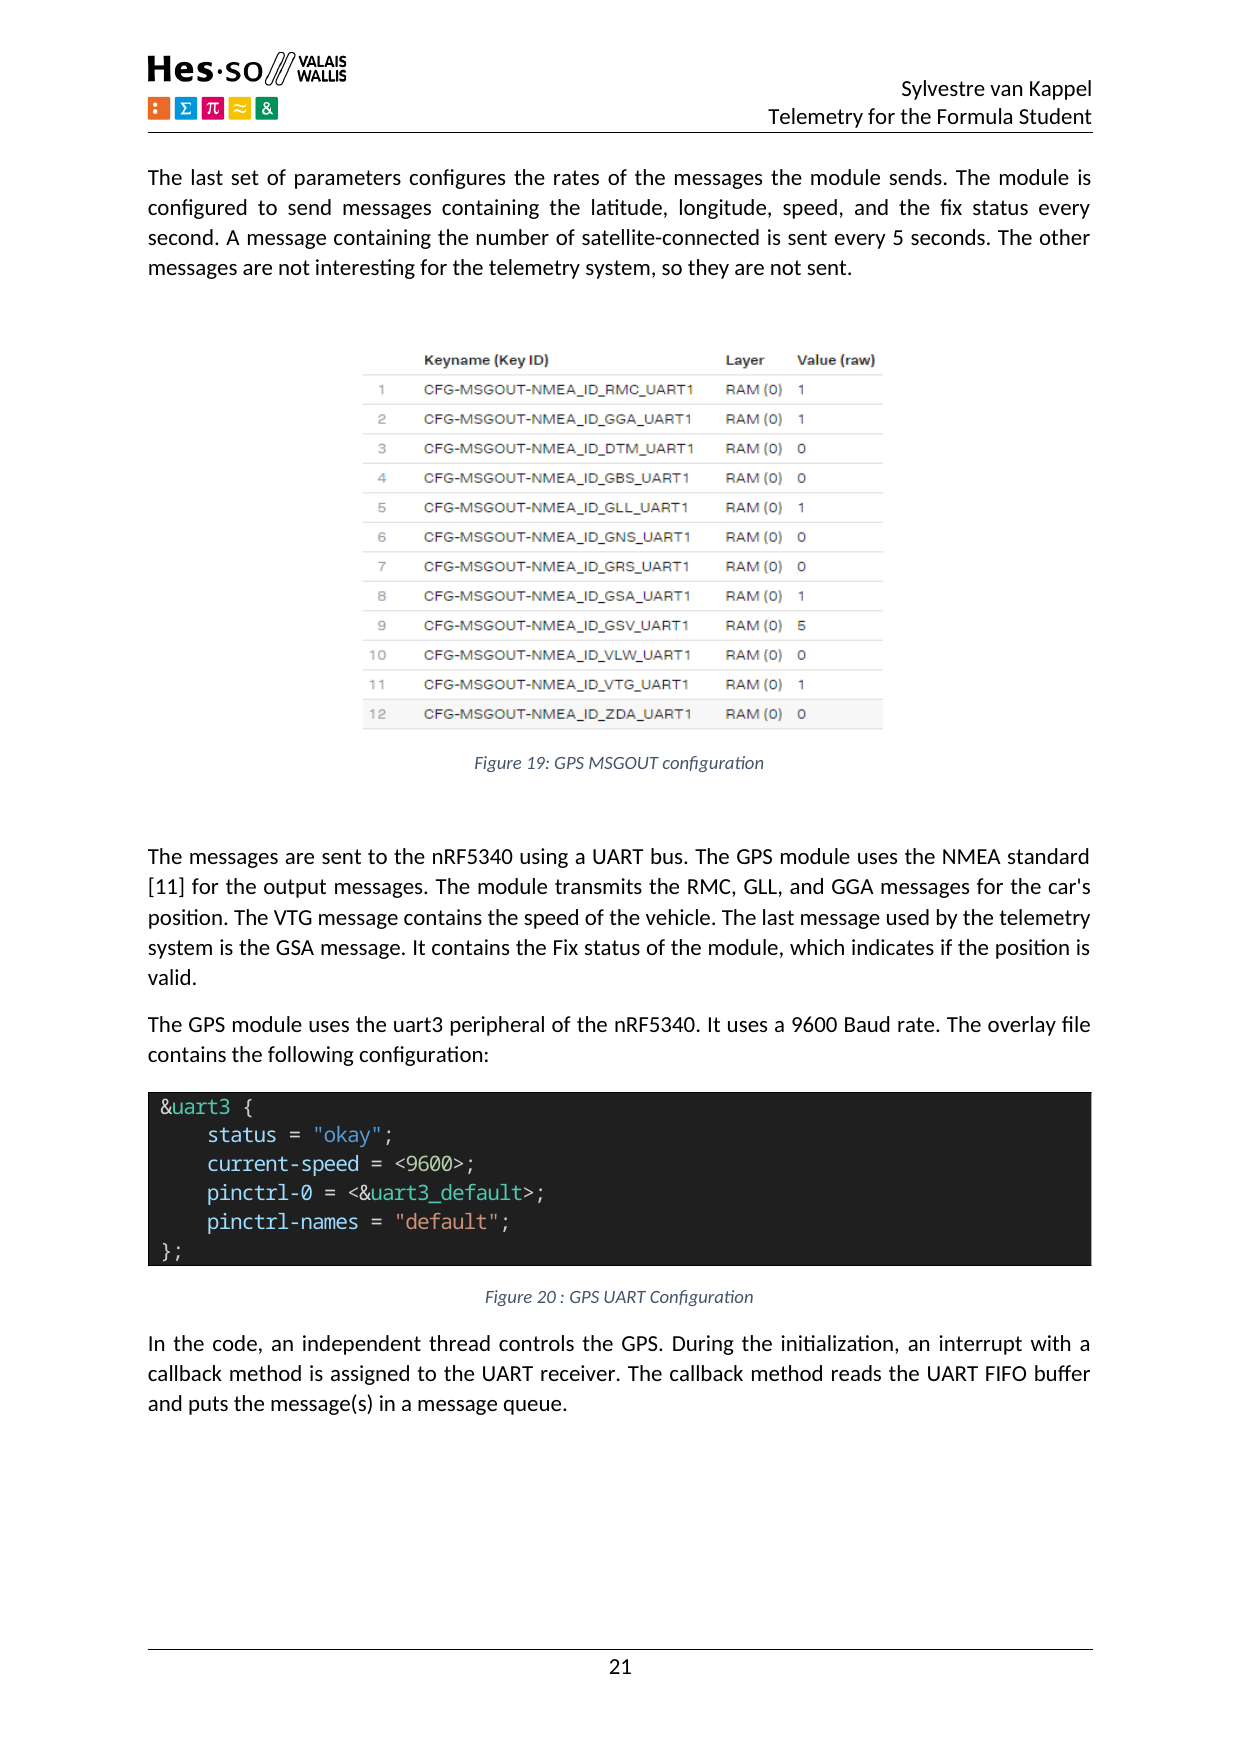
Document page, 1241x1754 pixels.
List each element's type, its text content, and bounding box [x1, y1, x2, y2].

picture [357, 347, 883, 733]
text The messages are sent to the nRF5340 using a UART bus. The GPS module uses the NMEA standard [11] for the output messages. The module transmits the RMC, GLL, and GGA messages for the car's position. The VTG message contains the speed of the vehicle. The last message used by the telemetry system is the GSA message. It contains the Fix status of the module, which indicates if the position is valid. [148, 842, 1093, 991]
text Figure 20 : GPS UART Configuration [148, 1285, 1093, 1308]
text The last set of parameters configures the rates of the messages the module sends. The module is configured to send messages containing the latitude, longitude, speed, and the fix status every second. A message containing the number of satellite-connected is sent every 5 seconds. The other messages are not interesting for the telemetry system, so they are not sent. [148, 163, 1093, 281]
picture [147, 52, 347, 120]
text The GPS module uses the uart3 peripheral of the nRF5340. It uses a 9600 Baud rate. The overlay file contains the following configuration: [148, 1010, 1093, 1068]
text Figure 19: GPS MSGOUT configuration [148, 752, 1093, 774]
text In the code, an independent thread controls the GPS. During the initialization, an interrupt with a callback method is assigned to the UART receiver. The callback method reads the UART FIFO buffer and puts the message(s) in a message queue. [148, 1329, 1093, 1418]
